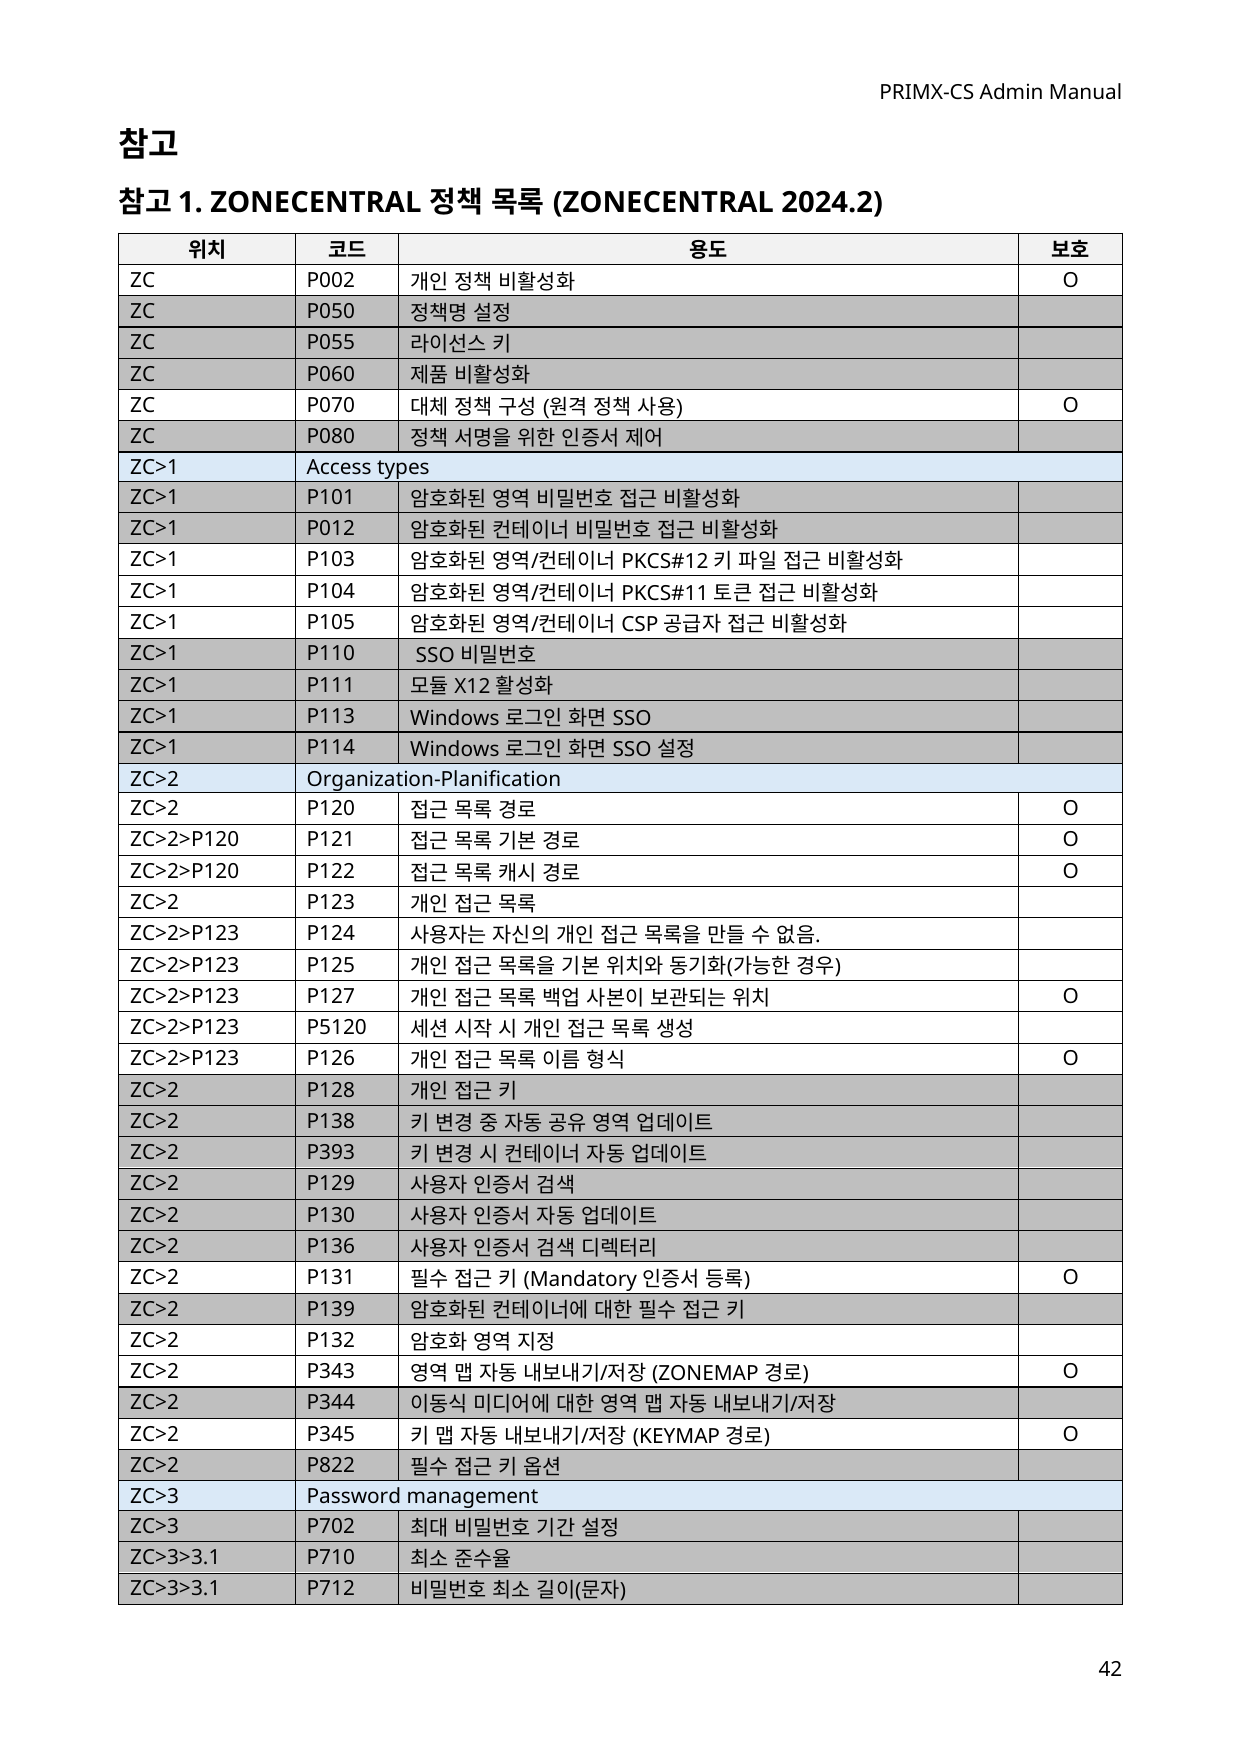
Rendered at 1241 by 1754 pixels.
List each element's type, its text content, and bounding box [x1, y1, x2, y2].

table_cell 사용자 인증서 검색 디렉터리 [399, 1231, 1018, 1261]
table_cell ZC>2>P123 [119, 950, 295, 980]
subtitle 참고1. ZONECENTRAL 정책 목록 (ZONECENTRAL 2024.2) [118, 178, 1122, 221]
table_cell P344 [296, 1388, 398, 1418]
table_cell P139 [296, 1294, 398, 1324]
table_cell [1019, 576, 1122, 606]
table_cell 접근 목록 경로 [399, 793, 1018, 823]
table_cell P343 [296, 1356, 398, 1386]
table_cell O [1019, 390, 1122, 420]
table_cell [1019, 328, 1122, 358]
table_cell [1019, 1012, 1122, 1042]
subtitle 참고 [118, 118, 1122, 166]
table_cell P128 [296, 1075, 398, 1105]
table_cell P124 [296, 918, 398, 949]
table_cell ZC>3>3.1 [119, 1574, 295, 1604]
table_cell ZC>2 [119, 1106, 295, 1136]
table_cell 최대 비밀번호 기간 설정 [399, 1511, 1018, 1541]
table_cell Access types [296, 453, 1122, 481]
table_cell ZC>2 [119, 1356, 295, 1386]
table_cell [1019, 1231, 1122, 1261]
table_cell ZC>2>P123 [119, 1012, 295, 1042]
table_cell P129 [296, 1169, 398, 1199]
table_cell O [1019, 1419, 1122, 1449]
table_cell ZC>2 [119, 1200, 295, 1230]
table_header 용도 [399, 234, 1018, 264]
table_cell O [1019, 825, 1122, 855]
table_cell 암호화된 영역 비밀번호 접근 비활성화 [399, 482, 1018, 512]
table_cell P127 [296, 981, 398, 1011]
table_cell P101 [296, 482, 398, 512]
table_cell [1019, 1574, 1122, 1604]
table_cell 모듈 X12 활성화 [399, 670, 1018, 700]
table_cell Password management [296, 1481, 1122, 1510]
table_cell P5120 [296, 1012, 398, 1042]
table_cell ZC [119, 421, 295, 451]
table_cell ZC>1 [119, 453, 295, 481]
table_cell P138 [296, 1106, 398, 1136]
table_cell ZC>2 [119, 1388, 295, 1418]
table_cell Organization-Planification [296, 764, 1122, 792]
table_cell ZC [119, 390, 295, 420]
table_cell [1019, 1137, 1122, 1167]
table_cell 접근 목록 캐시 경로 [399, 856, 1018, 886]
table_cell ZC>1 [119, 733, 295, 763]
table_cell P103 [296, 544, 398, 575]
table_cell [1019, 1294, 1122, 1324]
table_cell ZC>2 [119, 1294, 295, 1324]
table_cell P120 [296, 793, 398, 823]
table_cell P122 [296, 856, 398, 886]
table_cell P105 [296, 607, 398, 637]
table_cell 키 변경 시 컨테이너 자동 업데이트 [399, 1137, 1018, 1167]
table_cell ZC>1 [119, 639, 295, 669]
table_cell ZC>2>P120 [119, 825, 295, 855]
table_cell [1019, 670, 1122, 700]
table_cell [1019, 639, 1122, 669]
table_cell 필수 접근 키 옵션 [399, 1450, 1018, 1480]
table_cell 개인 접근 목록 백업 사본이 보관되는 위치 [399, 981, 1018, 1011]
table_cell 접근 목록 기본 경로 [399, 825, 1018, 855]
table_cell P110 [296, 639, 398, 669]
table_cell ZC [119, 296, 295, 326]
table_cell ZC>1 [119, 544, 295, 575]
table_cell 비밀번호 최소 길이(문자) [399, 1574, 1018, 1604]
table_cell [1019, 359, 1122, 389]
table_cell P111 [296, 670, 398, 700]
table_cell O [1019, 265, 1122, 295]
table_cell ZC>3 [119, 1481, 295, 1510]
table_cell 암호화된 컨테이너에 대한 필수 접근 키 [399, 1294, 1018, 1324]
table_cell ZC>2 [119, 1450, 295, 1480]
table_cell [1019, 733, 1122, 763]
table_cell P114 [296, 733, 398, 763]
table_cell P131 [296, 1262, 398, 1293]
table_cell [1019, 482, 1122, 512]
table_cell 사용자 인증서 자동 업데이트 [399, 1200, 1018, 1230]
table_cell P132 [296, 1325, 398, 1355]
table_cell 세션 시작 시 개인 접근 목록 생성 [399, 1012, 1018, 1042]
table_cell 사용자는 자신의 개인 접근 목록을 만들 수 없음. [399, 918, 1018, 949]
table_header 보호 [1019, 234, 1122, 264]
table_cell [1019, 1542, 1122, 1572]
table_cell 정책명 설정 [399, 296, 1018, 326]
table_cell ZC>2 [119, 1137, 295, 1167]
table_cell 키 변경 중 자동 공유 영역 업데이트 [399, 1106, 1018, 1136]
table_cell P126 [296, 1044, 398, 1074]
table_cell 라이선스 키 [399, 328, 1018, 358]
table_cell O [1019, 1356, 1122, 1386]
table_cell P136 [296, 1231, 398, 1261]
table_cell P393 [296, 1137, 398, 1167]
table_cell [1019, 421, 1122, 451]
table_cell P702 [296, 1511, 398, 1541]
table_cell [1019, 513, 1122, 543]
table_cell 필수 접근 키 (Mandatory 인증서 등록) [399, 1262, 1018, 1293]
table_cell SSO 비밀번호 [399, 639, 1018, 669]
table_cell ZC>3 [119, 1511, 295, 1541]
table_cell ZC>2 [119, 793, 295, 823]
table_cell ZC>1 [119, 701, 295, 731]
table_cell 암호화된 컨테이너 비밀번호 접근 비활성화 [399, 513, 1018, 543]
table_cell 영역 맵 자동 내보내기/저장 (ZONEMAP 경로) [399, 1356, 1018, 1386]
table_cell ZC [119, 359, 295, 389]
table_header 위치 [119, 234, 295, 264]
table_cell 이동식 미디어에 대한 영역 맵 자동 내보내기/저장 [399, 1388, 1018, 1418]
table_cell [1019, 544, 1122, 575]
table_cell 암호화된 영역/컨테이너 PKCS#12 키 파일 접근 비활성화 [399, 544, 1018, 575]
table_cell ZC>2 [119, 1419, 295, 1449]
table_cell ZC>2>P123 [119, 981, 295, 1011]
table_cell O [1019, 856, 1122, 886]
table_cell P822 [296, 1450, 398, 1480]
table_cell P712 [296, 1574, 398, 1604]
table_cell P130 [296, 1200, 398, 1230]
table_cell 개인 접근 목록을 기본 위치와 동기화(가능한 경우) [399, 950, 1018, 980]
table_cell P012 [296, 513, 398, 543]
table_cell P050 [296, 296, 398, 326]
table_cell ZC>1 [119, 482, 295, 512]
table_cell 개인 정책 비활성화 [399, 265, 1018, 295]
table_cell [1019, 950, 1122, 980]
table_cell [1019, 607, 1122, 637]
table_cell ZC>1 [119, 576, 295, 606]
table_cell ZC>2 [119, 764, 295, 792]
table_cell ZC>1 [119, 607, 295, 637]
table_cell 암호화된 영역/컨테이너 CSP 공급자 접근 비활성화 [399, 607, 1018, 637]
table_cell P345 [296, 1419, 398, 1449]
table_cell P125 [296, 950, 398, 980]
table_cell Windows 로그인 화면 SSO 설정 [399, 733, 1018, 763]
table_cell P123 [296, 887, 398, 917]
table_cell ZC>2 [119, 887, 295, 917]
table_cell ZC>2>P120 [119, 856, 295, 886]
table_cell [1019, 1106, 1122, 1136]
table_cell [1019, 918, 1122, 949]
table_cell [1019, 1325, 1122, 1355]
table_cell ZC>2 [119, 1169, 295, 1199]
table_cell 사용자 인증서 검색 [399, 1169, 1018, 1199]
table_cell ZC>2 [119, 1325, 295, 1355]
table_cell ZC>2 [119, 1262, 295, 1293]
table_cell 대체 정책 구성 (원격 정책 사용) [399, 390, 1018, 420]
table_cell [1019, 296, 1122, 326]
table_cell P104 [296, 576, 398, 606]
table_cell O [1019, 981, 1122, 1011]
table_cell O [1019, 1262, 1122, 1293]
table_cell ZC>2>P123 [119, 918, 295, 949]
table_cell ZC [119, 328, 295, 358]
table_cell 개인 접근 목록 [399, 887, 1018, 917]
table_cell P060 [296, 359, 398, 389]
table_cell 개인 접근 키 [399, 1075, 1018, 1105]
table_cell 개인 접근 목록 이름 형식 [399, 1044, 1018, 1074]
table_cell ZC>2 [119, 1075, 295, 1105]
table_cell 최소 준수율 [399, 1542, 1018, 1572]
table_cell [1019, 1388, 1122, 1418]
table_cell ZC>2>P123 [119, 1044, 295, 1074]
table_header 코드 [296, 234, 398, 264]
table_cell P121 [296, 825, 398, 855]
table_cell ZC>3>3.1 [119, 1542, 295, 1572]
table_cell ZC>2 [119, 1231, 295, 1261]
table_cell 정책 서명을 위한 인증서 제어 [399, 421, 1018, 451]
table_cell O [1019, 1044, 1122, 1074]
table_cell [1019, 1450, 1122, 1480]
table_cell P055 [296, 328, 398, 358]
table_cell P710 [296, 1542, 398, 1572]
table_cell ZC>1 [119, 513, 295, 543]
table_cell [1019, 701, 1122, 731]
table_cell P002 [296, 265, 398, 295]
table_cell P113 [296, 701, 398, 731]
table_cell [1019, 1511, 1122, 1541]
table_cell [1019, 1075, 1122, 1105]
table_cell [1019, 1200, 1122, 1230]
table_cell 암호화된 영역/컨테이너 PKCS#11 토큰 접근 비활성화 [399, 576, 1018, 606]
table_cell 제품 비활성화 [399, 359, 1018, 389]
table_cell 키 맵 자동 내보내기/저장 (KEYMAP 경로) [399, 1419, 1018, 1449]
table_cell Windows 로그인 화면 SSO [399, 701, 1018, 731]
table_cell ZC>1 [119, 670, 295, 700]
table_cell P070 [296, 390, 398, 420]
table_cell 암호화 영역 지정 [399, 1325, 1018, 1355]
table_cell O [1019, 793, 1122, 823]
table_cell [1019, 887, 1122, 917]
table_cell ZC [119, 265, 295, 295]
table_cell P080 [296, 421, 398, 451]
table_cell [1019, 1169, 1122, 1199]
